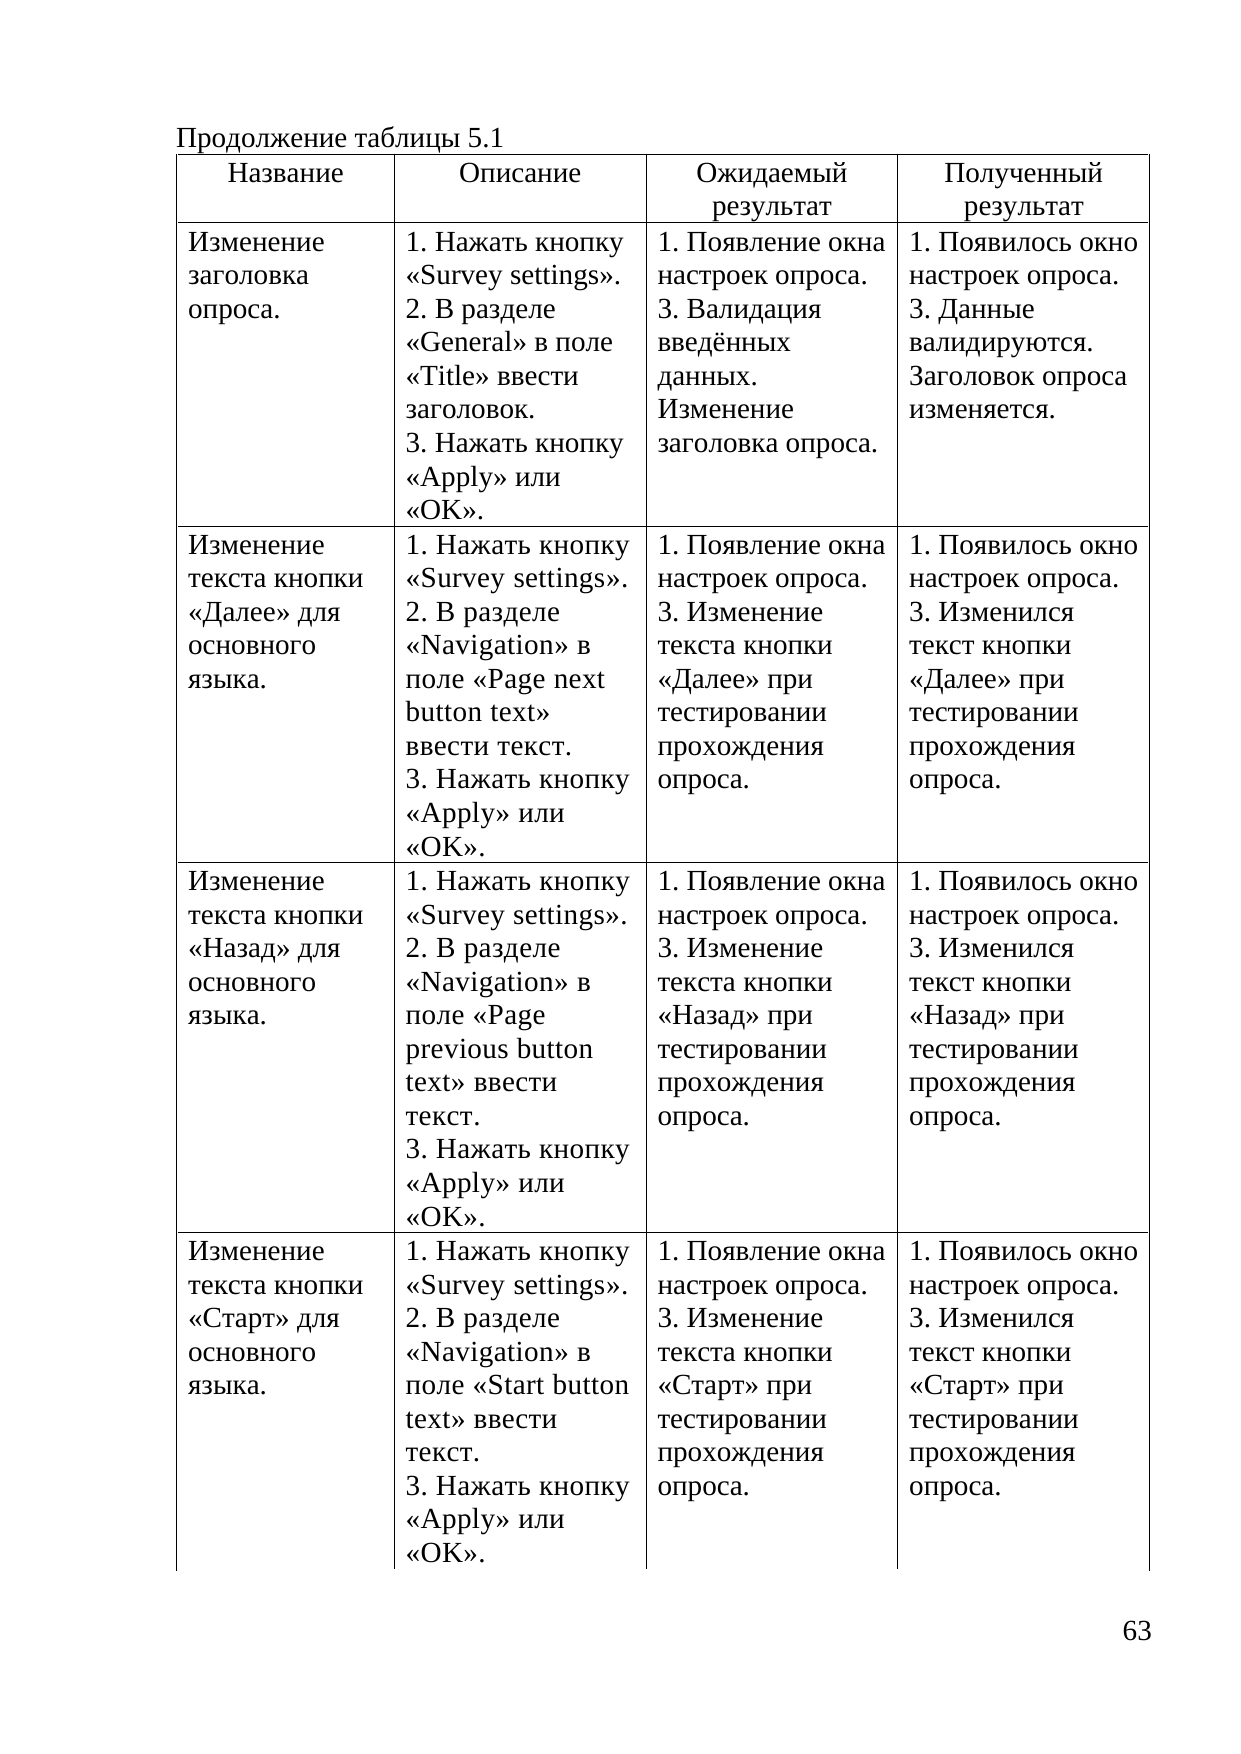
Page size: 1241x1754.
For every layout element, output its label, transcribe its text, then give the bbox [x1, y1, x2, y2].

table_cell Изменение текста кнопки «Далее» для основного языка. [177, 526, 394, 862]
table_cell 1. Появилось окно настроек опроса. 3. Данные валидируются. Заголовок опроса изменяется. [898, 222, 1149, 526]
table_cell Описание [395, 155, 646, 222]
table_cell Ожидаемый результат [647, 155, 897, 222]
table_cell 1. Появление окна настроек опроса. 3. Изменение текста кнопки «Старт» при тестировании прохождения опроса. [647, 1233, 897, 1569]
table_cell 1. Нажать кнопку «Survey settings». 2. В разделе «General» в поле «Title» ввести заголовок. 3. Нажать кнопку «Apply» или «OK». [395, 223, 646, 526]
table_cell 1. Нажать кнопку «Survey settings». 2. В разделе «Navigation» в поле «Page previous button text» ввести текст. 3. Нажать кнопку «Apply» или «OK». [395, 863, 646, 1232]
table_cell Полученный результат [898, 154, 1149, 222]
table_cell 1. Нажать кнопку «Survey settings». 2. В разделе «Navigation» в поле «Page next button text» ввести текст. 3. Нажать кнопку «Apply» или «OK». [395, 527, 646, 862]
table_cell 1. Появление окна настроек опроса. 3. Валидация введённых данных. Изменение заголовка опроса. [647, 223, 897, 526]
table_cell 1. Появление окна настроек опроса. 3. Изменение текста кнопки «Назад» при тестировании прохождения опроса. [647, 863, 897, 1232]
table_cell Изменение текста кнопки «Назад» для основного языка. [177, 862, 394, 1232]
table_cell 1. Появилось окно настроек опроса. 3. Изменился текст кнопки «Назад» при тестировании прохождения опроса. [898, 862, 1149, 1232]
table_cell Изменение текста кнопки «Старт» для основного языка. [177, 1232, 394, 1569]
table_cell 1. Появилось окно настроек опроса. 3. Изменился текст кнопки «Старт» при тестировании прохождения опроса. [898, 1232, 1149, 1569]
table_cell 1. Появление окна настроек опроса. 3. Изменение текста кнопки «Далее» при тестировании прохождения опроса. [647, 527, 897, 862]
table_cell Изменение заголовка опроса. [177, 222, 394, 526]
table_cell Название [177, 155, 394, 222]
table_header Продолжение таблицы 5.1 [178, 120, 1149, 154]
table_cell 1. Появилось окно настроек опроса. 3. Изменился текст кнопки «Далее» при тестировании прохождения опроса. [898, 526, 1149, 862]
table_cell 1. Нажать кнопку «Survey settings». 2. В разделе «Navigation» в поле «Start button text» ввести текст. 3. Нажать кнопку «Apply» или «OK». [395, 1233, 646, 1569]
